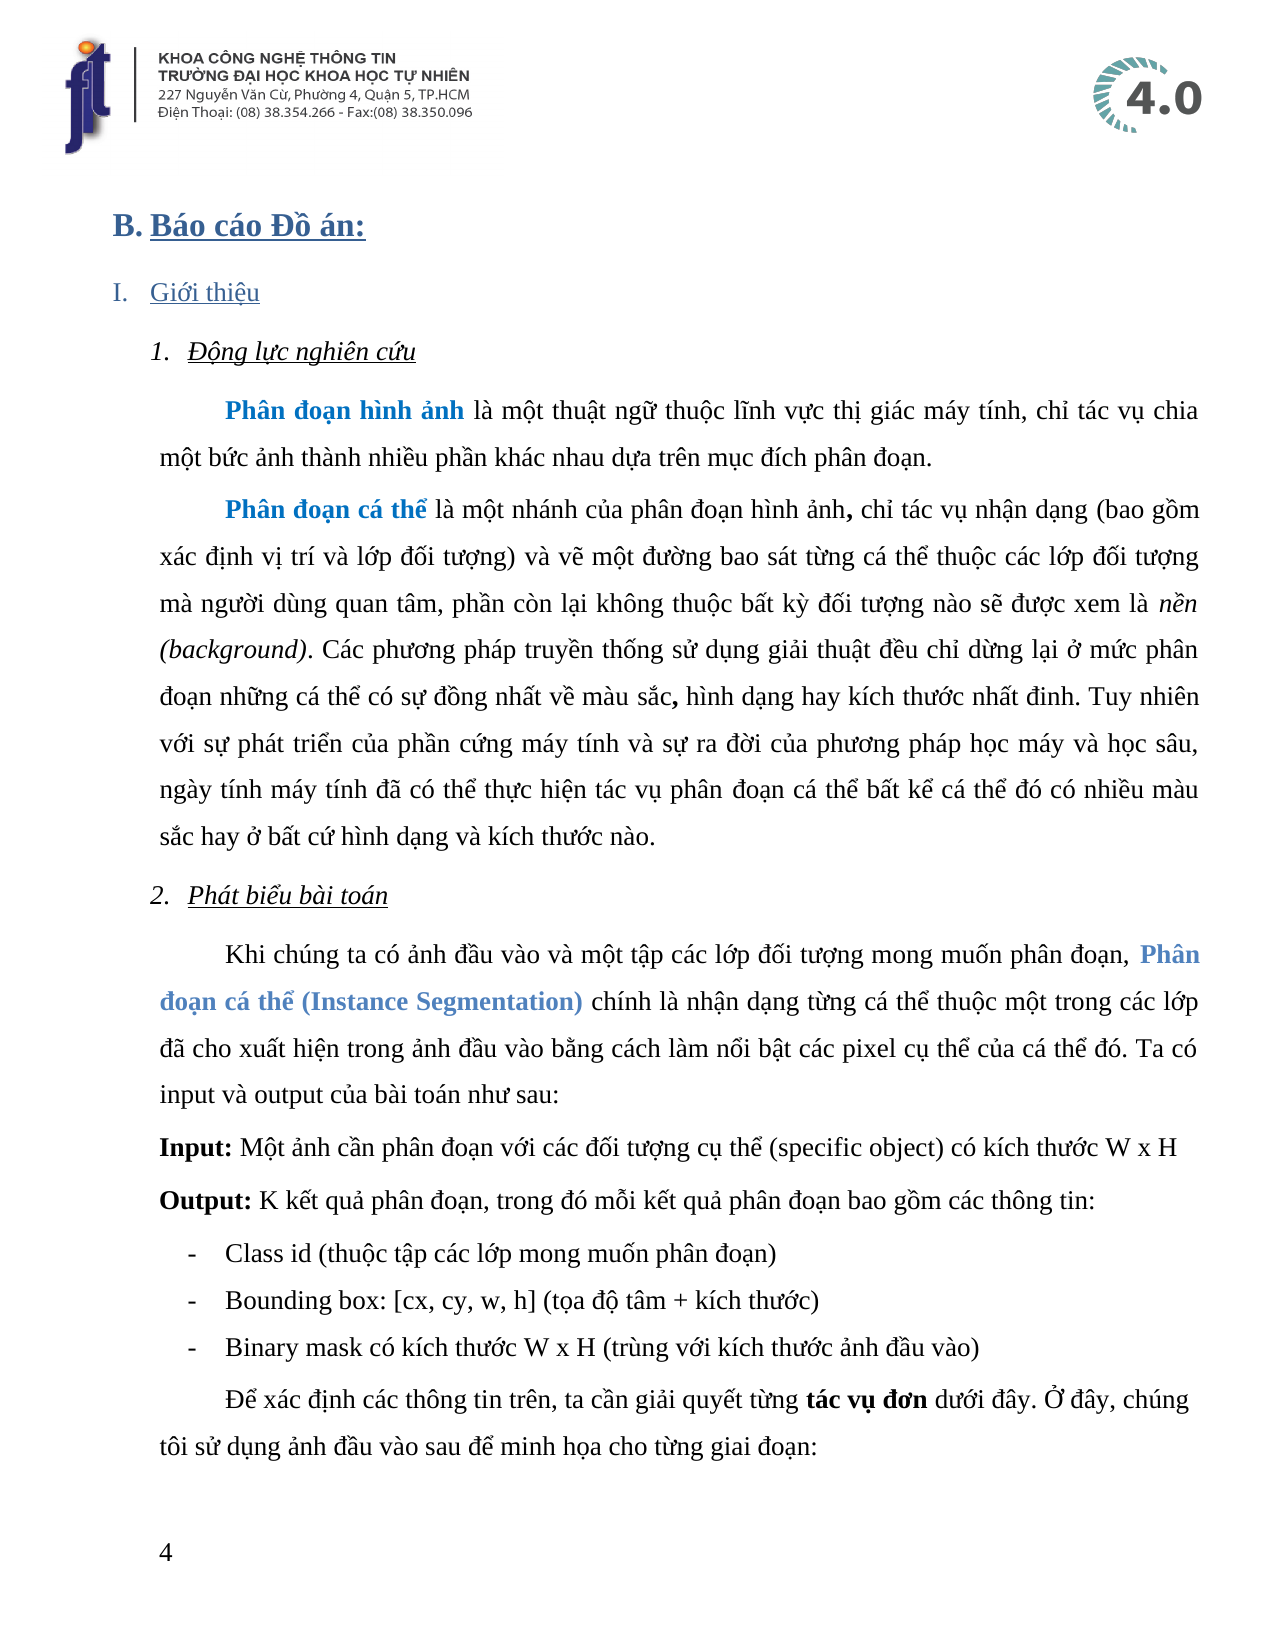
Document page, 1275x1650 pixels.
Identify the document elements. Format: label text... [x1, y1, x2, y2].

list Bounding box: [cx, cy, w, h] (tọa độ tâm + kích thước) [187, 1284, 1200, 1315]
picture [42, 31, 505, 176]
subtitle Phát biểu bài toán [150, 879, 1200, 911]
text Input: Một ảnh cần phân đoạn với các đối tượng cụ thể (specific object) có kích thước W x H [112, 1131, 1200, 1163]
text Khi chúng ta có ảnh đầu vào và một tập các lớp đối tượng mong muốn phân đoạn, Phân đoạn cá thể (Instance Segmentation) chính là nhận dạng từng cá thể thuộc một trong các lớp đã cho xuất hiện trong ảnh đầu vào bằng cách làm nổi bật các pixel cụ thể của cá thể đó. Ta có input và output của bài toán như sau: [159, 938, 1200, 1110]
subtitle Giới thiệu [112, 276, 1200, 307]
subtitle Động lực nghiên cứu [150, 335, 1200, 366]
subtitle Báo cáo Đồ án: [112, 206, 1200, 244]
text Phân đoạn cá thể là một nhánh của phân đoạn hình ảnh, chỉ tác vụ nhận dạng (bao gồm xác định vị trí và lớp đối tượng) và vẽ một đường bao sát từng cá thể thuộc các lớp đối tượng mà người dùng quan tâm, phần còn lại không thuộc bất kỳ đối tượng nào sẽ được xem là nền (background). Các phương pháp truyền thống sử dụng giải thuật đều chỉ dừng lại ở mức phân đoạn những cá thể có sự đồng nhất về màu sắc, hình dạng hay kích thước nhất đinh. Tuy nhiên với sự phát triển của phần cứng máy tính và sự ra đời của phương pháp học máy và học sâu, ngày tính máy tính đã có thể thực hiện tác vụ phân đoạn cá thể bất kể cá thể đó có nhiều màu sắc hay ở bất cứ hình dạng và kích thước nào. [159, 493, 1200, 851]
picture [1085, 51, 1208, 136]
text Phân đoạn hình ảnh là một thuật ngữ thuộc lĩnh vực thị giác máy tính, chỉ tác vụ chia một bức ảnh thành nhiều phần khác nhau dựa trên mục đích phân đoạn. [159, 394, 1200, 472]
text Để xác định các thông tin trên, ta cần giải quyết từng tác vụ đơn dưới đây. Ở đây, chúng tôi sử dụng ảnh đầu vào sau để minh họa cho từng giai đoạn: [159, 1383, 1200, 1461]
text Output: K kết quả phân đoạn, trong đó mỗi kết quả phân đoạn bao gồm các thông tin: [112, 1184, 1200, 1216]
list Binary mask có kích thước W x H (trùng với kích thước ảnh đầu vào) [187, 1331, 1200, 1362]
list Class id (thuộc tập các lớp mong muốn phân đoạn) [187, 1237, 1200, 1268]
